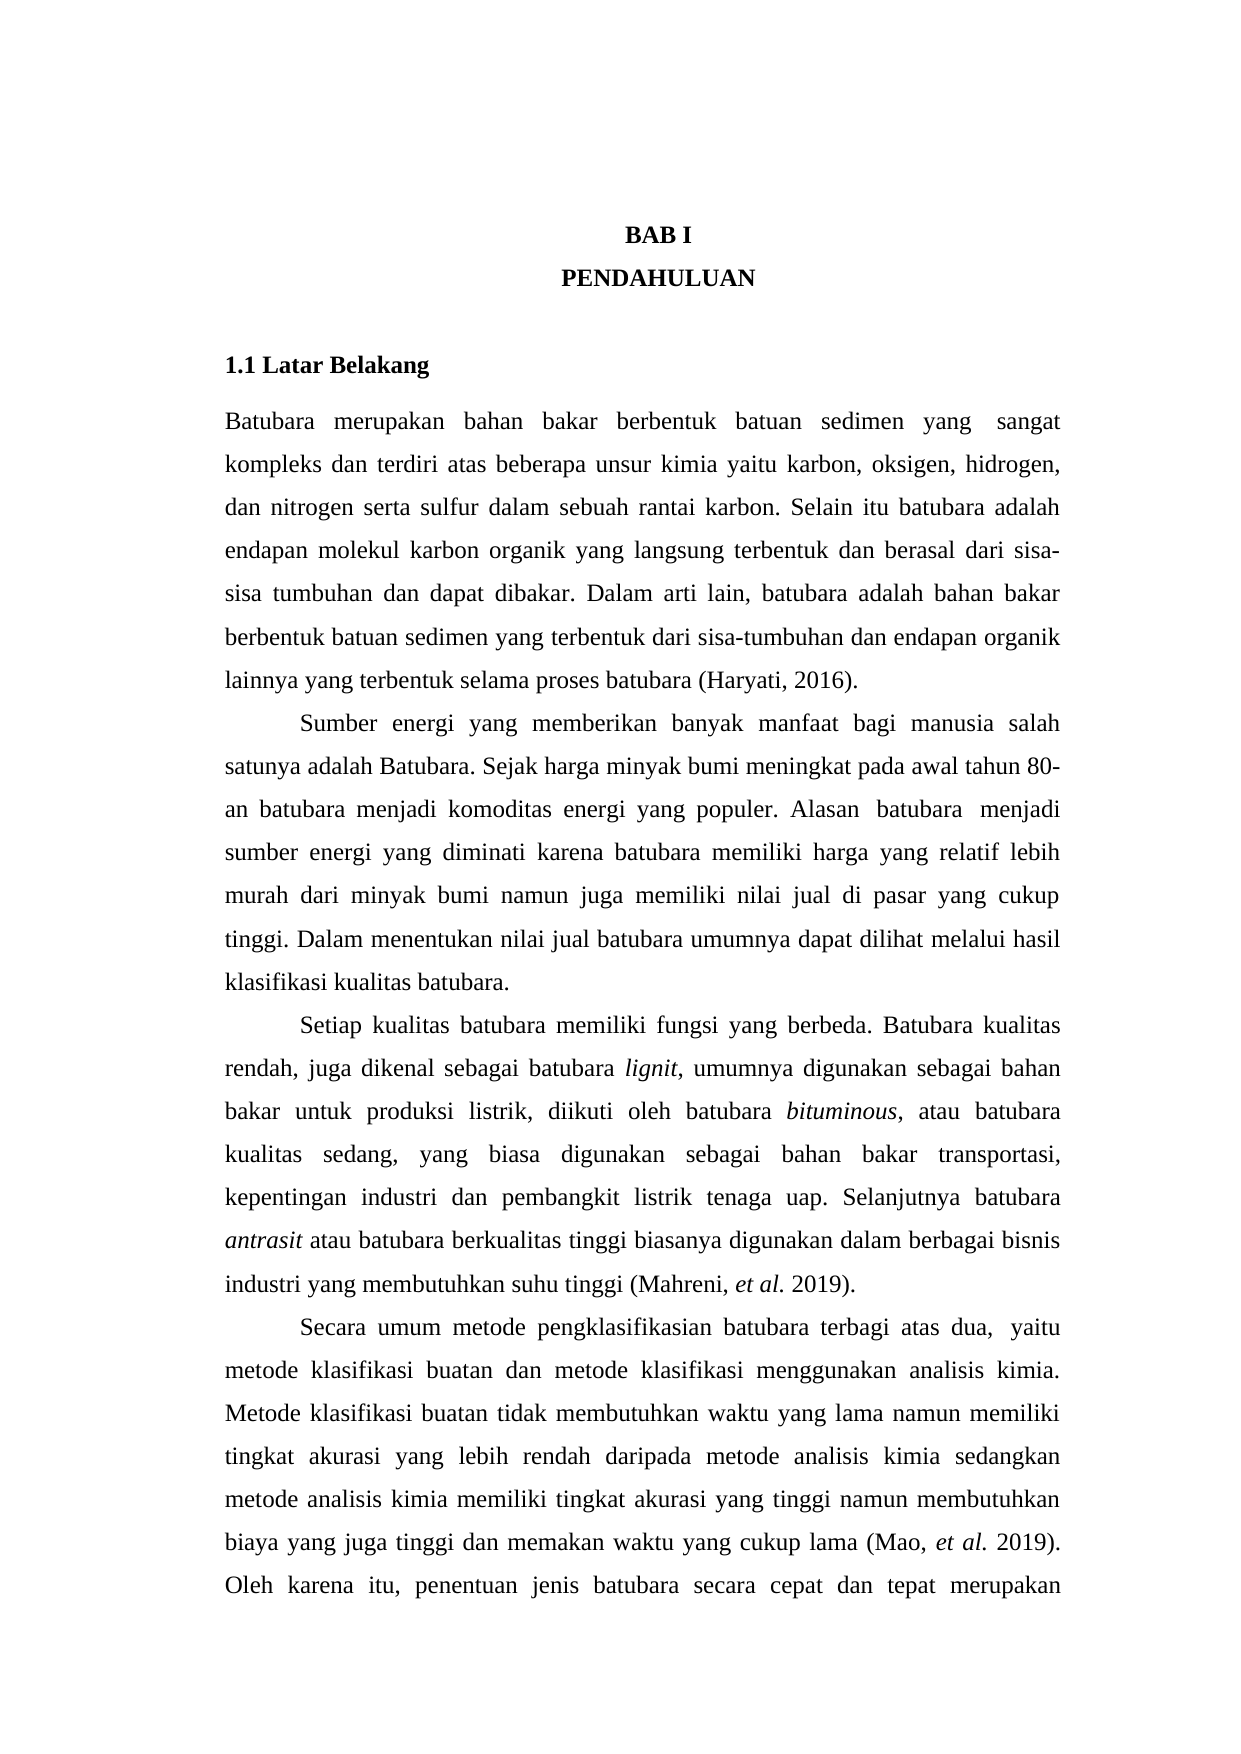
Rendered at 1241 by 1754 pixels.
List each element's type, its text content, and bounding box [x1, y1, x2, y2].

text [224, 1312, 1061, 1599]
text Batubara merupakan bahan bakar berbentuk batuan sedimen yang sangat kompleks dan terdiri atas beberapa unsur kimia yaitu karbon, oksigen, hidrogen, dan nitrogen serta sulfur dalam sebuah rantai karbon. Selain itu batubara adalah endapan molekul karbon organik yang langsung terbentuk dan berasal dari sisa- sisa tumbuhan dan dapat dibakar. Dalam arti lain, batubara adalah bahan bakar berbentuk batuan sedimen yang terbentuk dari sisa-tumbuhan dan endapan organik lainnya yang terbentuk selama proses batubara (Haryati, 2016). [224, 406, 1061, 693]
text Setiap kualitas batubara memiliki fungsi yang berbeda. Batubara kualitas rendah, juga dikenal sebagai batubara lignit, umumnya digunakan sebagai bahan bakar untuk produksi listrik, diikuti oleh batubara bituminous, atau batubara kualitas sedang, yang biasa digunakan sebagai bahan bakar transportasi, kepentingan industri dan pembangkit listrik tenaga uap. Selanjutnya batubara antrasit atau batubara berkualitas tinggi biasanya digunakan dalam berbagai bisnis industri yang membutuhkan suhu tinggi (Mahreni, et al. 2019). [224, 1010, 1061, 1297]
text BAB I [224, 220, 1092, 249]
text Sumber energi yang memberikan banyak manfaat bagi manusia salah satunya adalah Batubara. Sejak harga minyak bumi meningkat pada awal tahun 80-an batubara menjadi komoditas energi yang populer. Alasan batubara menjadi sumber energi yang diminati karena batubara memiliki harga yang relatif lebih murah dari minyak bumi namun juga memiliki nilai jual di pasar yang cukup tinggi. Dalam menentukan nilai jual batubara umumnya dapat dilihat melalui hasil klasifikasi kualitas batubara. [224, 708, 1061, 996]
list Latar Belakang [224, 350, 1092, 378]
text PENDAHULUAN [224, 263, 1092, 292]
